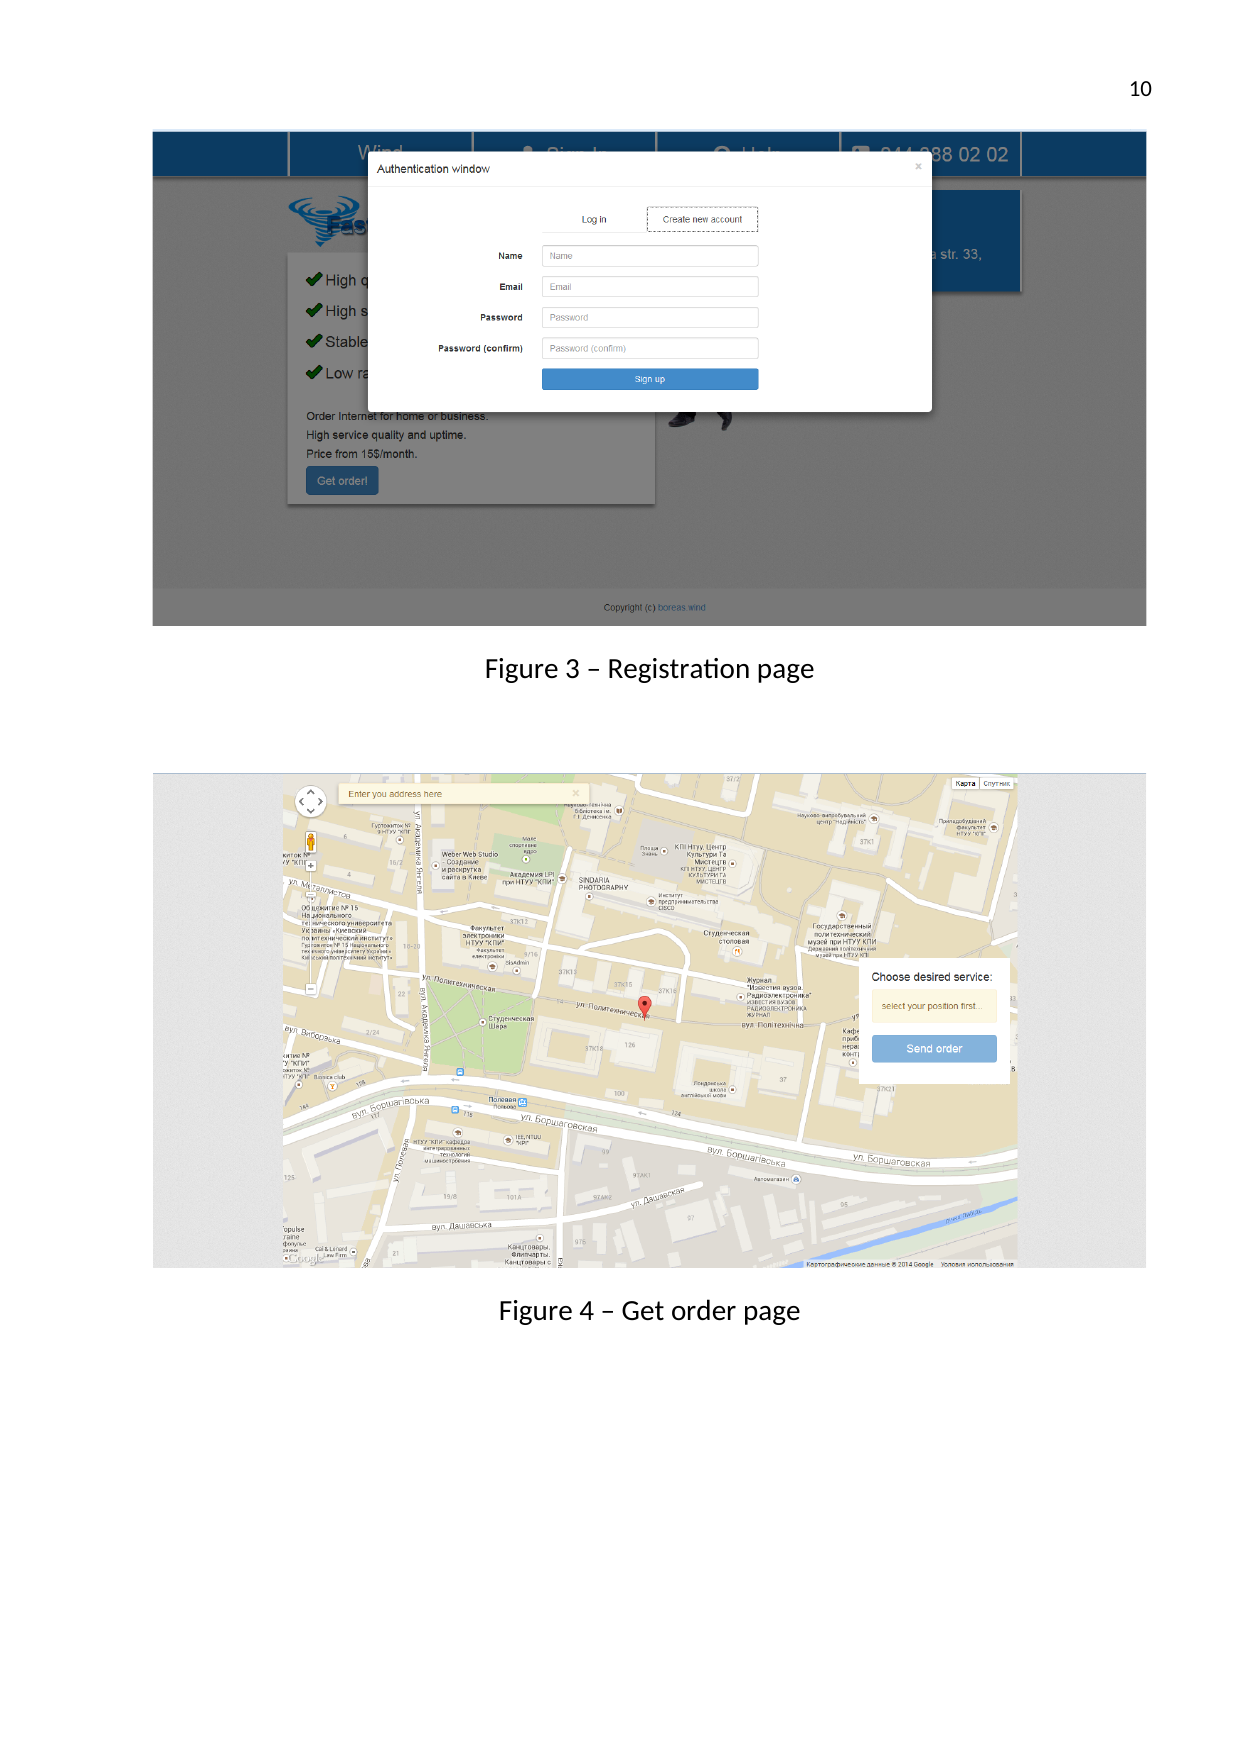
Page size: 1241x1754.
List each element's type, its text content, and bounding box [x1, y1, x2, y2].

picture [153, 773, 1147, 1268]
picture [152, 129, 1147, 626]
text Figure 4 – Get order page [148, 1292, 1152, 1328]
text Figure 3 – Registration page [148, 650, 1152, 686]
